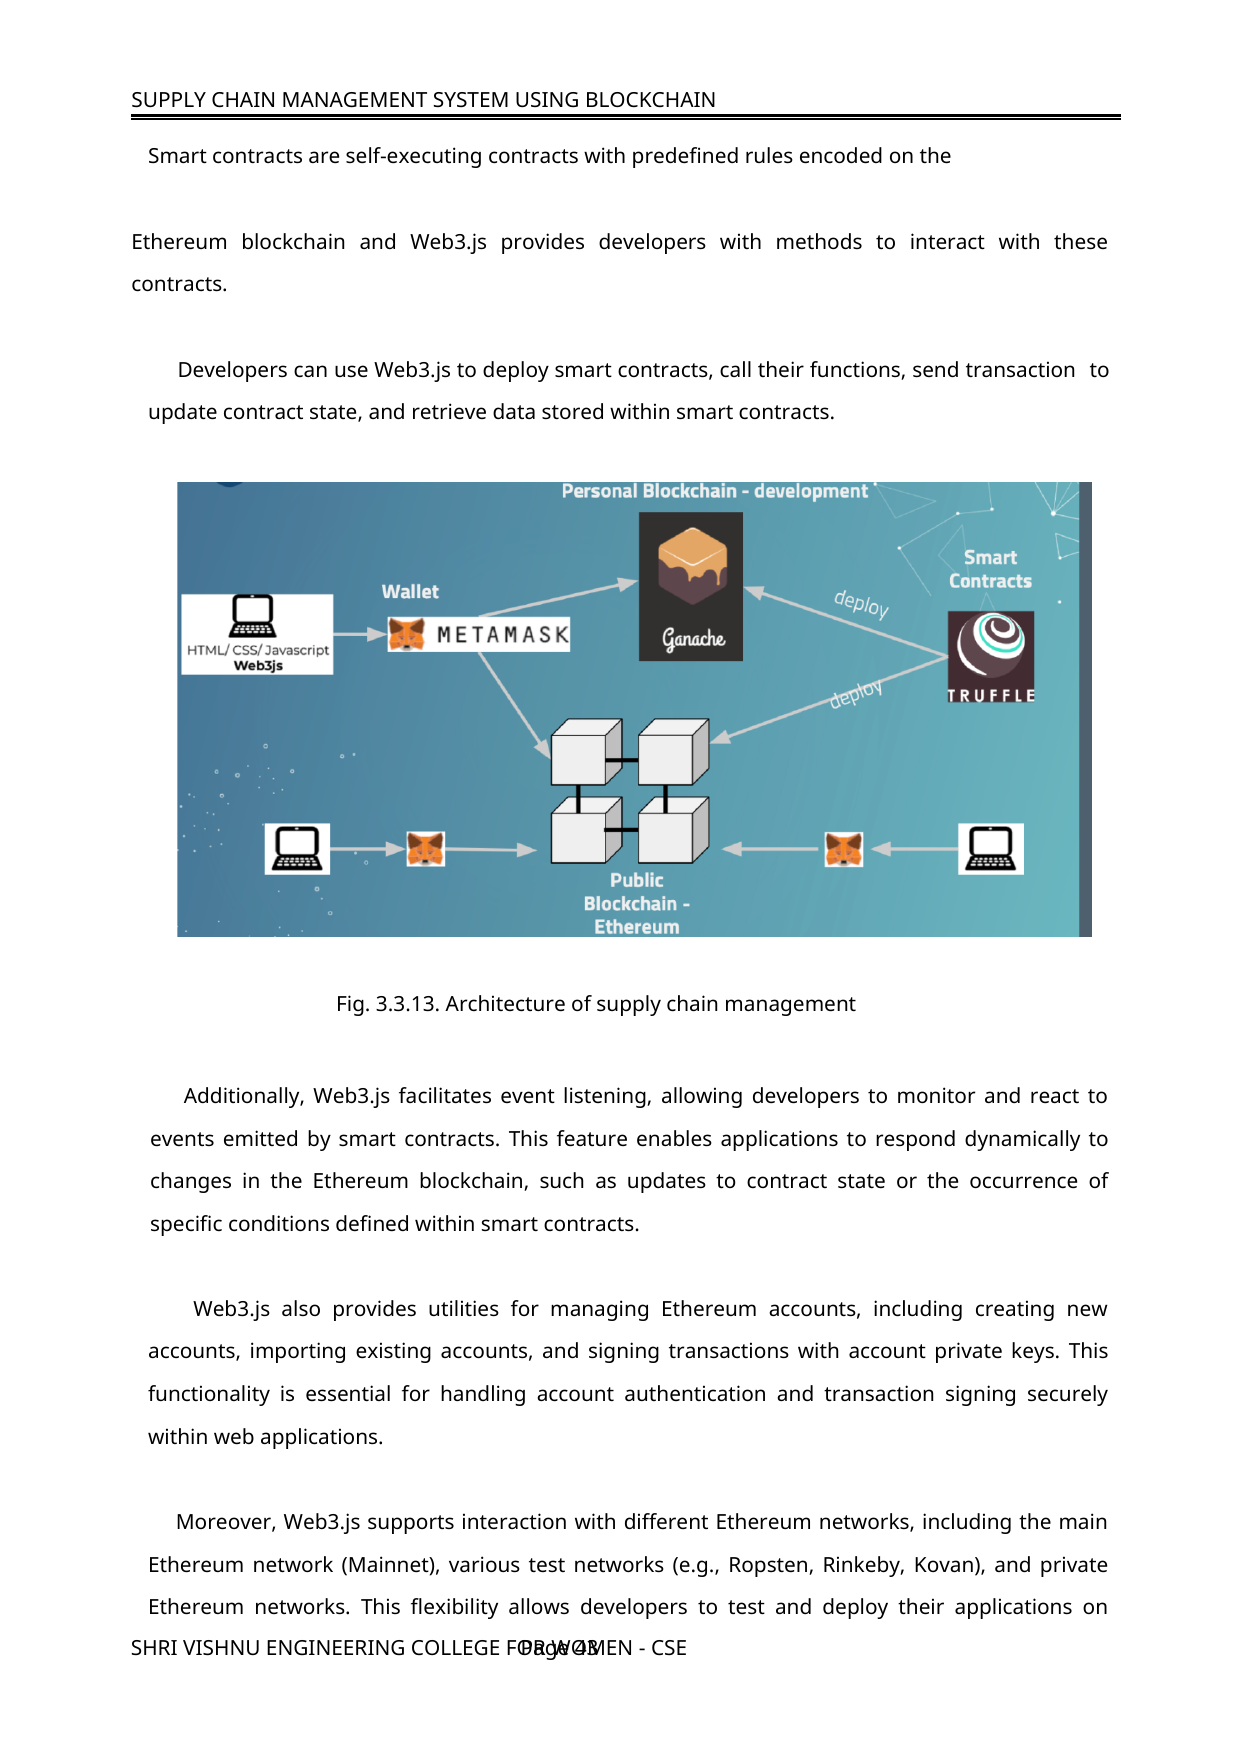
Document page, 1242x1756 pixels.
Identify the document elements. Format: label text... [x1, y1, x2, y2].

text Ethereum blockchain and Web3.js provides developers with methods to interact with these contracts. [131, 227, 1109, 298]
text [148, 1507, 1110, 1621]
text Developers can use Web3.js to deploy smart contracts, call their functions, send transaction to update contract state, and retrieve data stored within smart contracts. [148, 355, 1109, 426]
text Web3.js also provides utilities for managing Ethereum accounts, including creating new accounts, importing existing accounts, and signing transactions with account private keys. This functionality is essential for handling account authentication and transaction signing securely within web applications. [148, 1294, 1109, 1450]
picture [177, 482, 1092, 937]
text Additionally, Web3.js facilitates event listening, allowing developers to monitor and react to events emitted by smart contracts. This feature enables applications to respond dynamically to changes in the Ethereum blockchain, such as updates to contract state or the occurrence of specific conditions defined within smart contracts. [150, 1081, 1110, 1237]
text Fig. 3.3.13. Architecture of supply chain management [148, 989, 1109, 1018]
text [148, 142, 1109, 170]
